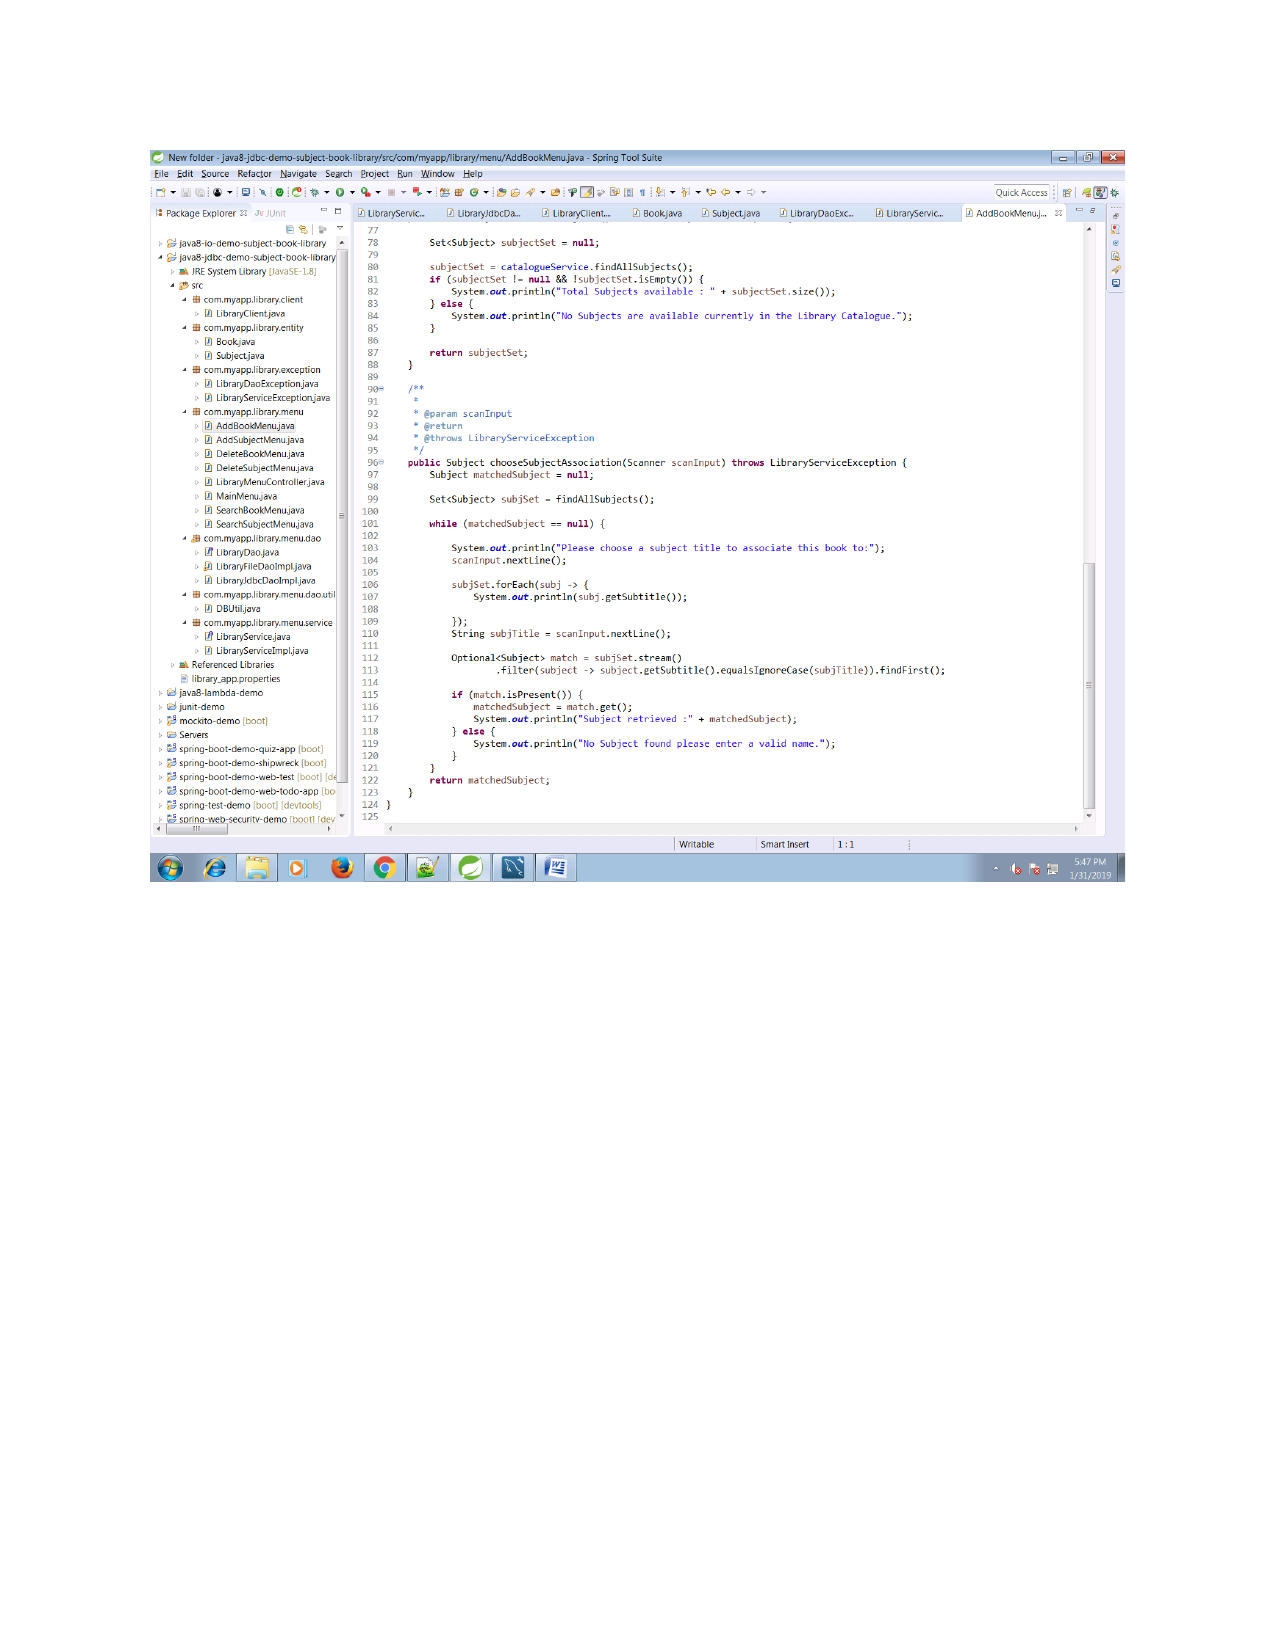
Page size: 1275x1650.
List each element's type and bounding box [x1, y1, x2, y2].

picture [150, 150, 1125, 882]
